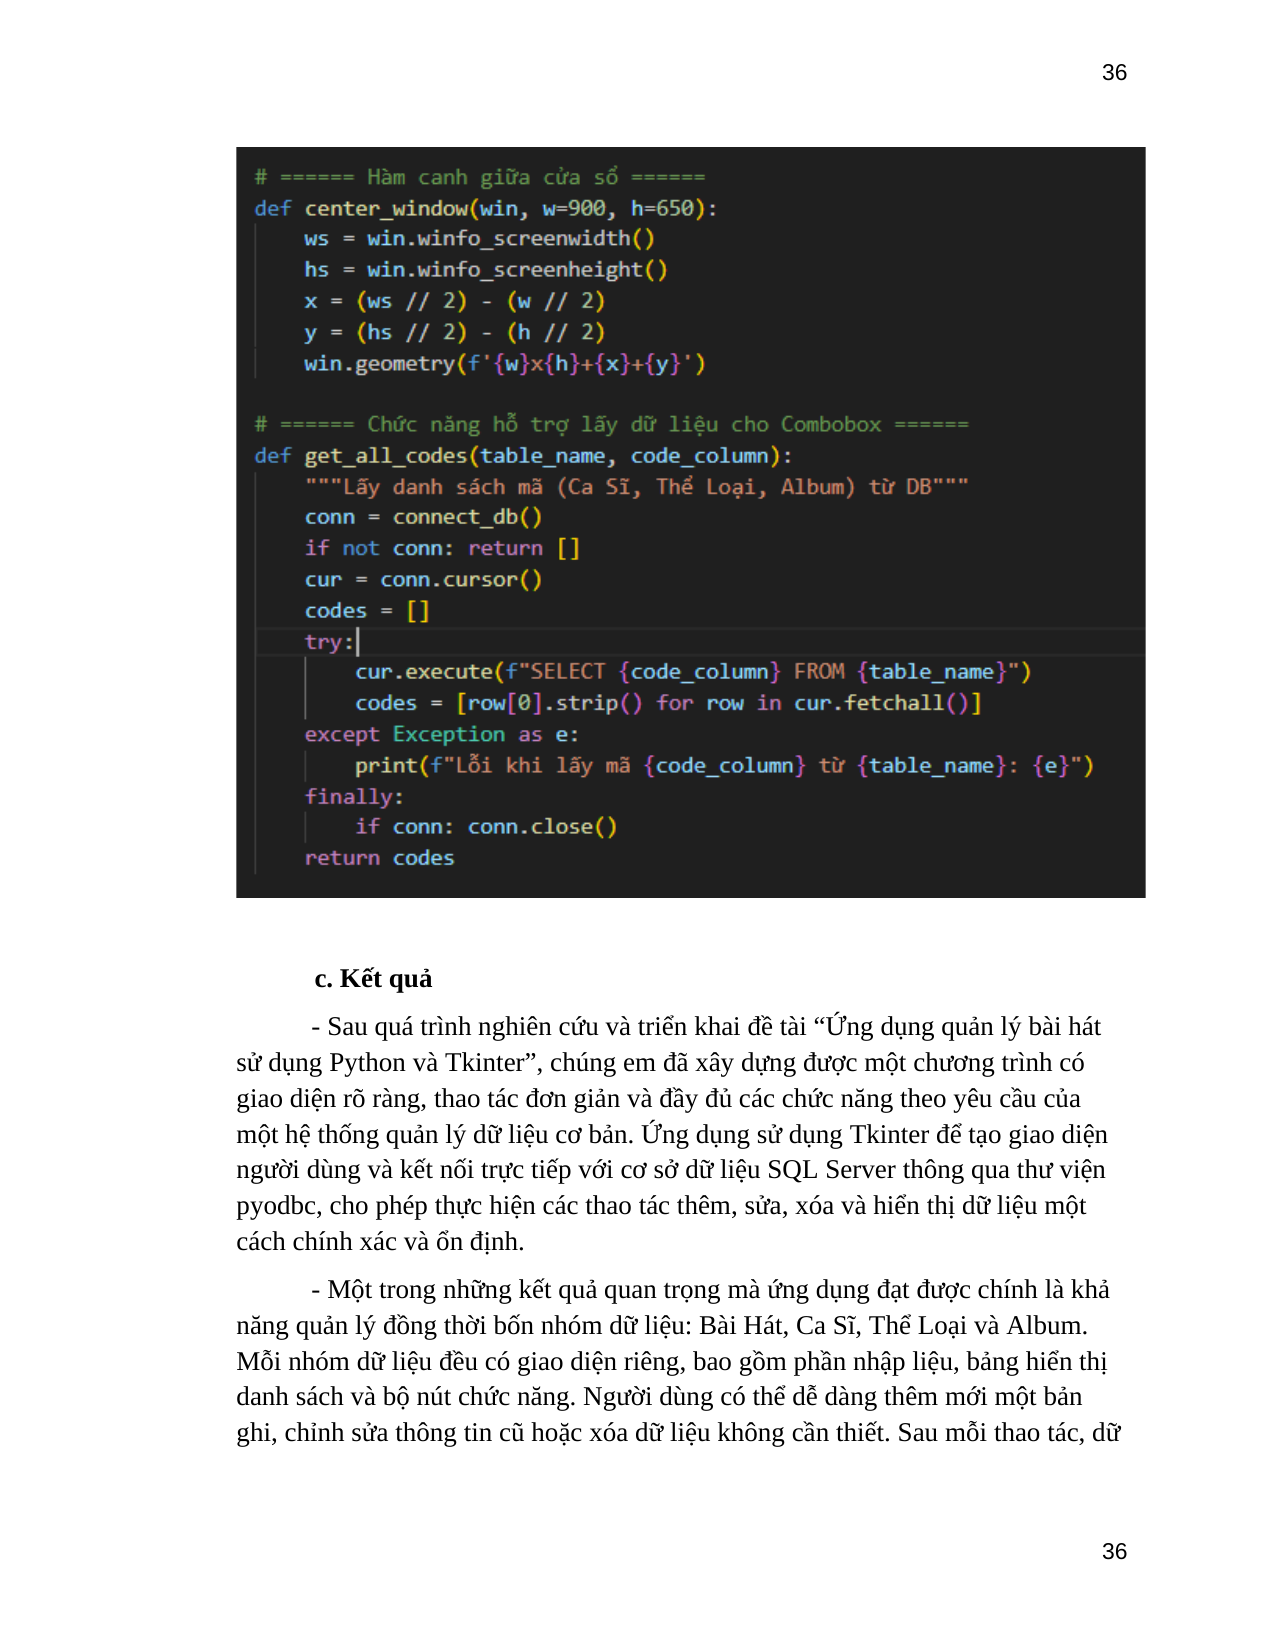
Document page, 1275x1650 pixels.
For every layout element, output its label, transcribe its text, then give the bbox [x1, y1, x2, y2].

subtitle c. Kết quả [274, 962, 1127, 993]
text - Sau quá trình nghiên cứu và triển khai đề tài “Ứng dụng quản lý bài hát sử dụng Python và Tkinter”, chúng em đã xây dựng được một chương trình có giao diện rõ ràng, thao tác đơn giản và đầy đủ các chức năng theo yêu cầu của một hệ thống quản lý dữ liệu cơ bản. Ứng dụng sử dụng Tkinter để tạo giao diện người dùng và kết nối trực tiếp với cơ sở dữ liệu SQL Server thông qua thư viện pyodbc, cho phép thực hiện các thao tác thêm, sửa, xóa và hiển thị dữ liệu một cách chính xác và ổn định. [236, 1011, 1127, 1256]
picture [236, 147, 1146, 898]
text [236, 1273, 1127, 1447]
